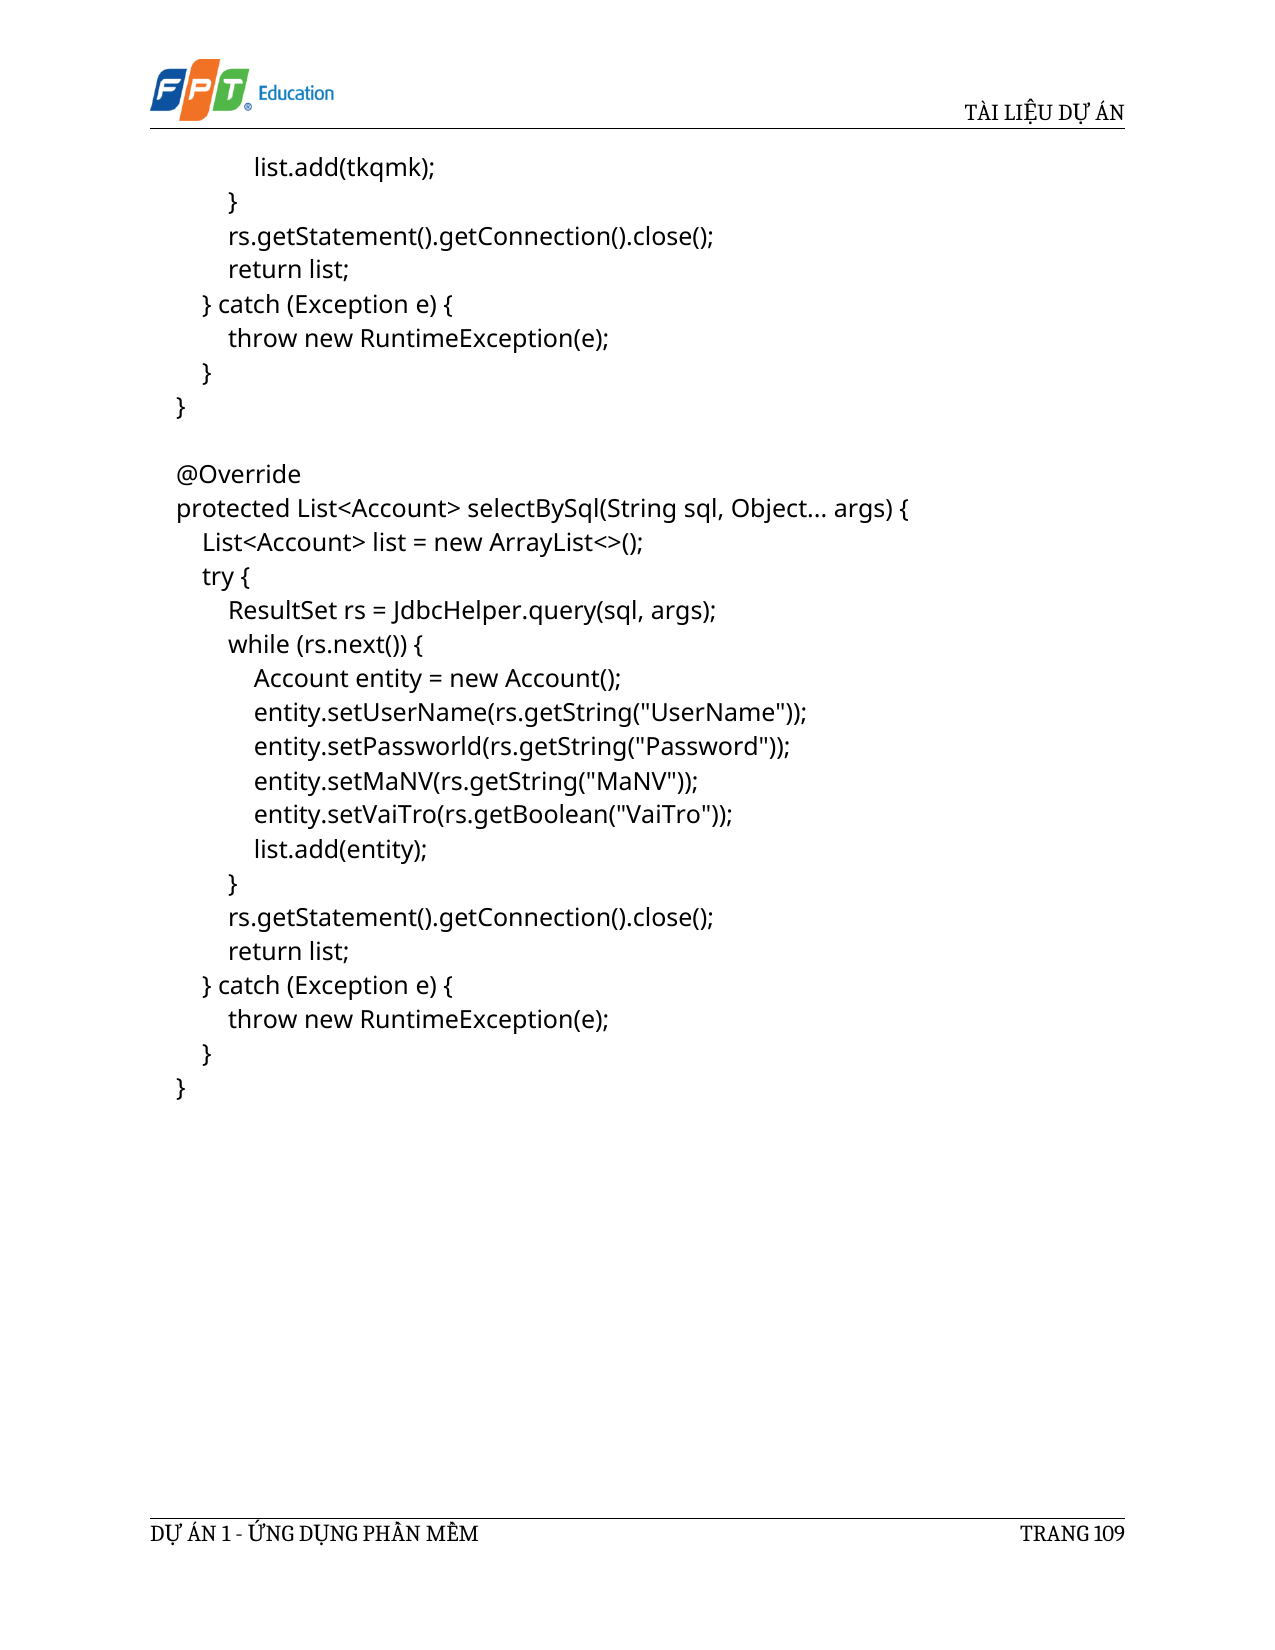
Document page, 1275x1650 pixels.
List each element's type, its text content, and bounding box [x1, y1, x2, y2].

text protected List<Account> selectBySql(String sql, Object... args) { [150, 491, 1125, 525]
text entity.setVaiTro(rs.getBoolean("VaiTro")); [150, 797, 1125, 831]
text } [150, 1070, 1125, 1104]
text } [150, 184, 1125, 218]
text } [150, 388, 1125, 422]
text } [150, 865, 1125, 899]
text Account entity = new Account(); [150, 661, 1125, 695]
text List<Account> list = new ArrayList<>(); [150, 525, 1125, 559]
text try { [150, 559, 1125, 593]
text rs.getStatement().getConnection().close(); [150, 899, 1125, 933]
text ResultSet rs = JdbcHelper.query(sql, args); [150, 593, 1125, 627]
text while (rs.next()) { [150, 627, 1125, 661]
text } catch (Exception e) { [150, 286, 1125, 320]
text } catch (Exception e) { [150, 967, 1125, 1002]
text throw new RuntimeException(e); [150, 320, 1125, 354]
text } [150, 354, 1125, 388]
text list.add(tkqmk); [150, 150, 1125, 184]
text throw new RuntimeException(e); [150, 1002, 1125, 1036]
text } [150, 1036, 1125, 1070]
text entity.setMaNV(rs.getString("MaNV")); [150, 763, 1125, 797]
picture [150, 59, 336, 121]
text list.add(entity); [150, 831, 1125, 865]
text @Override [150, 457, 1125, 491]
text rs.getStatement().getConnection().close(); [150, 218, 1125, 252]
text entity.setPassworld(rs.getString("Password")); [150, 729, 1125, 763]
text return list; [150, 252, 1125, 286]
text entity.setUserName(rs.getString("UserName")); [150, 695, 1125, 729]
text return list; [150, 933, 1125, 967]
